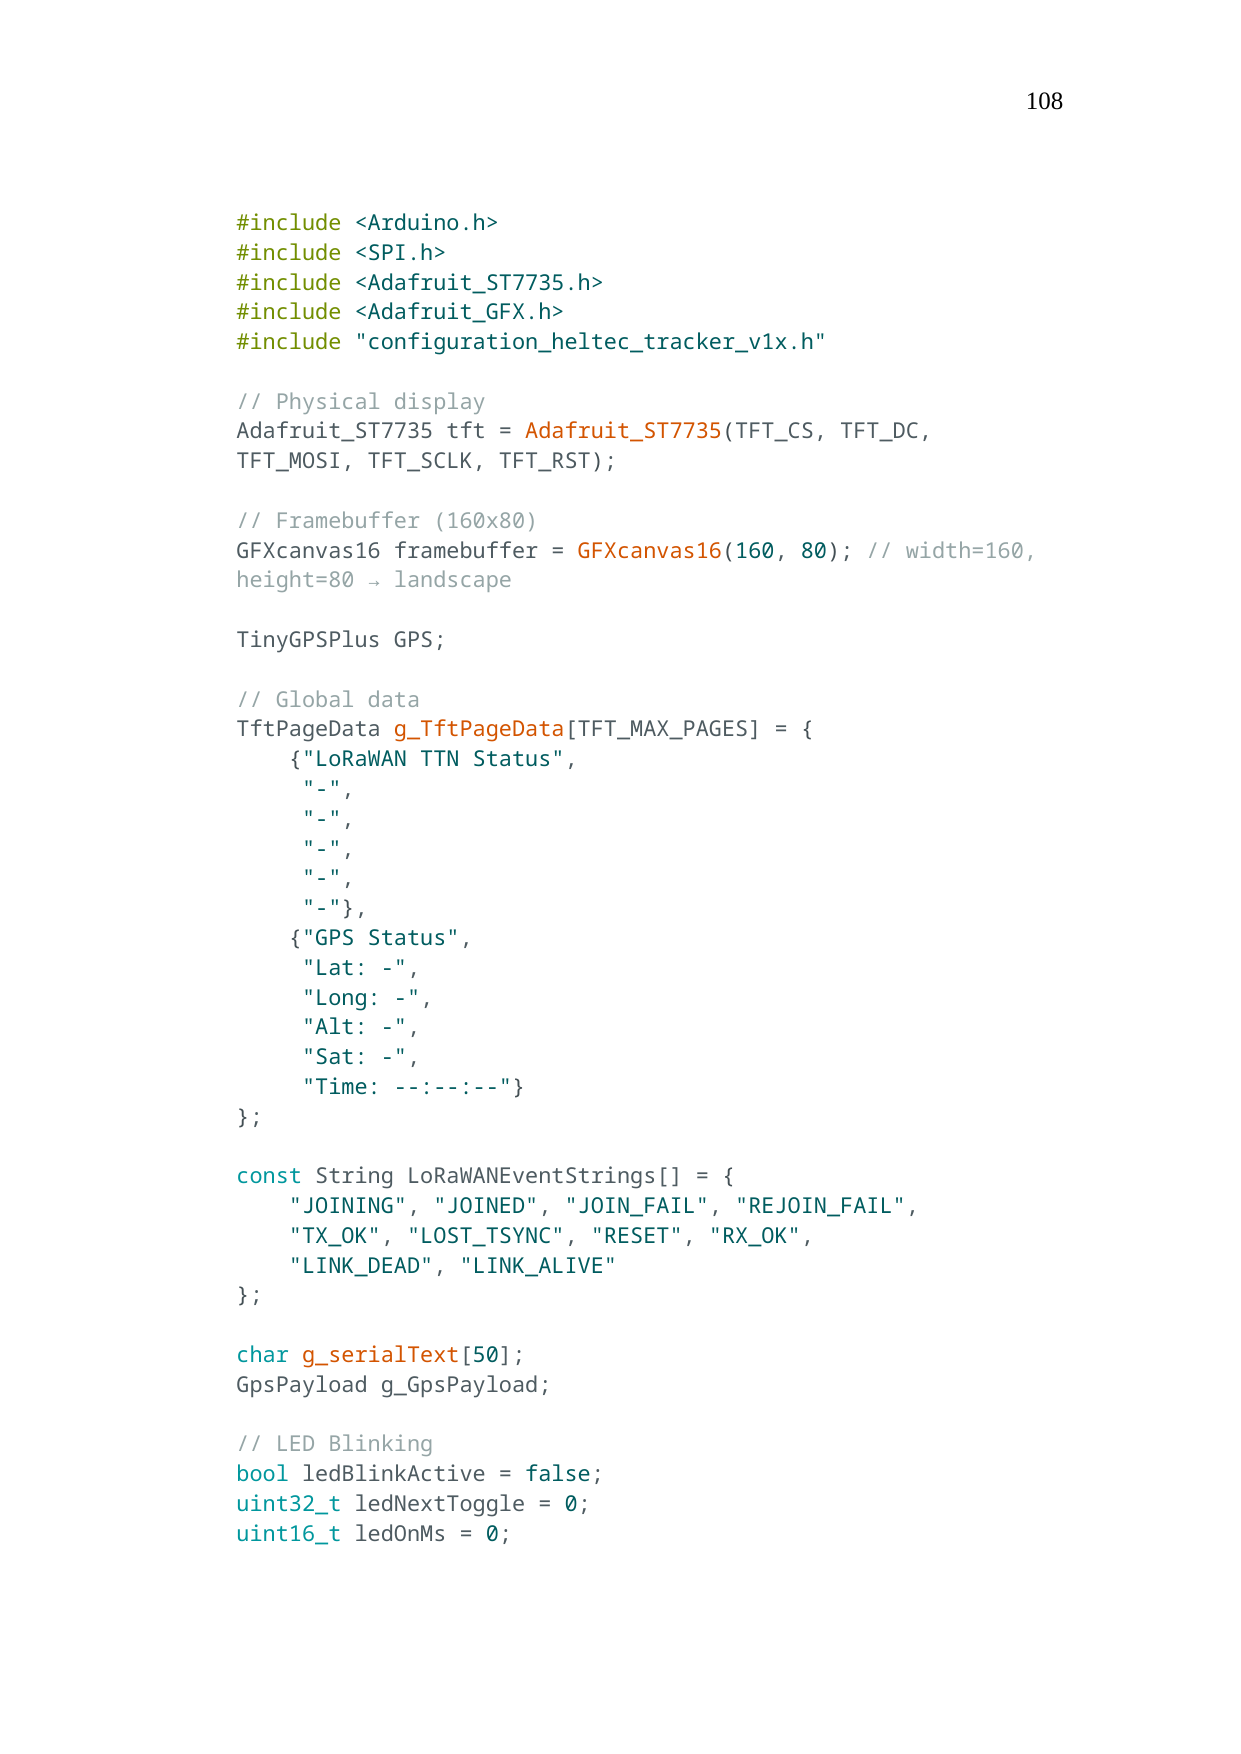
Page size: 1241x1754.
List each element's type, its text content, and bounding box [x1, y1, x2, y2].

text }; [236, 1101, 1063, 1131]
text "JOINING", "JOINED", "JOIN_FAIL", "REJOIN_FAIL", [236, 1190, 1063, 1220]
text #include <Adafruit_GFX.h> [236, 296, 1063, 326]
text #include <Adafruit_ST7735.h> [236, 267, 1063, 296]
text // LED Blinking [236, 1428, 1063, 1458]
text #include <Arduino.h> [236, 207, 1063, 237]
text "Lat: -", [236, 952, 1063, 982]
text bool ledBlinkActive = false; [236, 1458, 1063, 1488]
text uint16_t ledOnMs = 0; [236, 1518, 1063, 1548]
text // Framebuffer (160x80) [236, 505, 1063, 535]
text #include <SPI.h> [236, 237, 1063, 267]
text TinyGPSPlus GPS; [236, 624, 1063, 654]
text "-", [236, 833, 1063, 862]
text "LINK_DEAD", "LINK_ALIVE" [236, 1250, 1063, 1279]
text Adafruit_ST7735 tft = Adafruit_ST7735(TFT_CS, TFT_DC, TFT_MOSI, TFT_SCLK, TFT_RST); [236, 416, 1063, 475]
text // Global data [236, 684, 1063, 713]
text "-", [236, 773, 1063, 803]
text "Alt: -", [236, 1011, 1063, 1041]
text "TX_OK", "LOST_TSYNC", "RESET", "RX_OK", [236, 1220, 1063, 1250]
text "Sat: -", [236, 1041, 1063, 1071]
text "-"}, [236, 892, 1063, 922]
text "-", [236, 862, 1063, 892]
text {"GPS Status", [236, 922, 1063, 952]
text const String LoRaWANEventStrings[] = { [236, 1160, 1063, 1190]
text char g_serialText[50]; [236, 1339, 1063, 1369]
text uint32_t ledNextToggle = 0; [236, 1488, 1063, 1518]
text // Physical display [236, 386, 1063, 416]
text GpsPayload g_GpsPayload; [236, 1369, 1063, 1399]
text "Long: -", [236, 982, 1063, 1011]
text GFXcanvas16 framebuffer = GFXcanvas16(160, 80); // width=160, height=80 → landscape [236, 535, 1063, 594]
text {"LoRaWAN TTN Status", [236, 743, 1063, 773]
text "-", [236, 803, 1063, 833]
text }; [236, 1279, 1063, 1309]
text "Time: --:--:--"} [236, 1071, 1063, 1101]
text #include "configuration_heltec_tracker_v1x.h" [236, 326, 1063, 356]
text TftPageData g_TftPageData[TFT_MAX_PAGES] = { [236, 713, 1063, 743]
